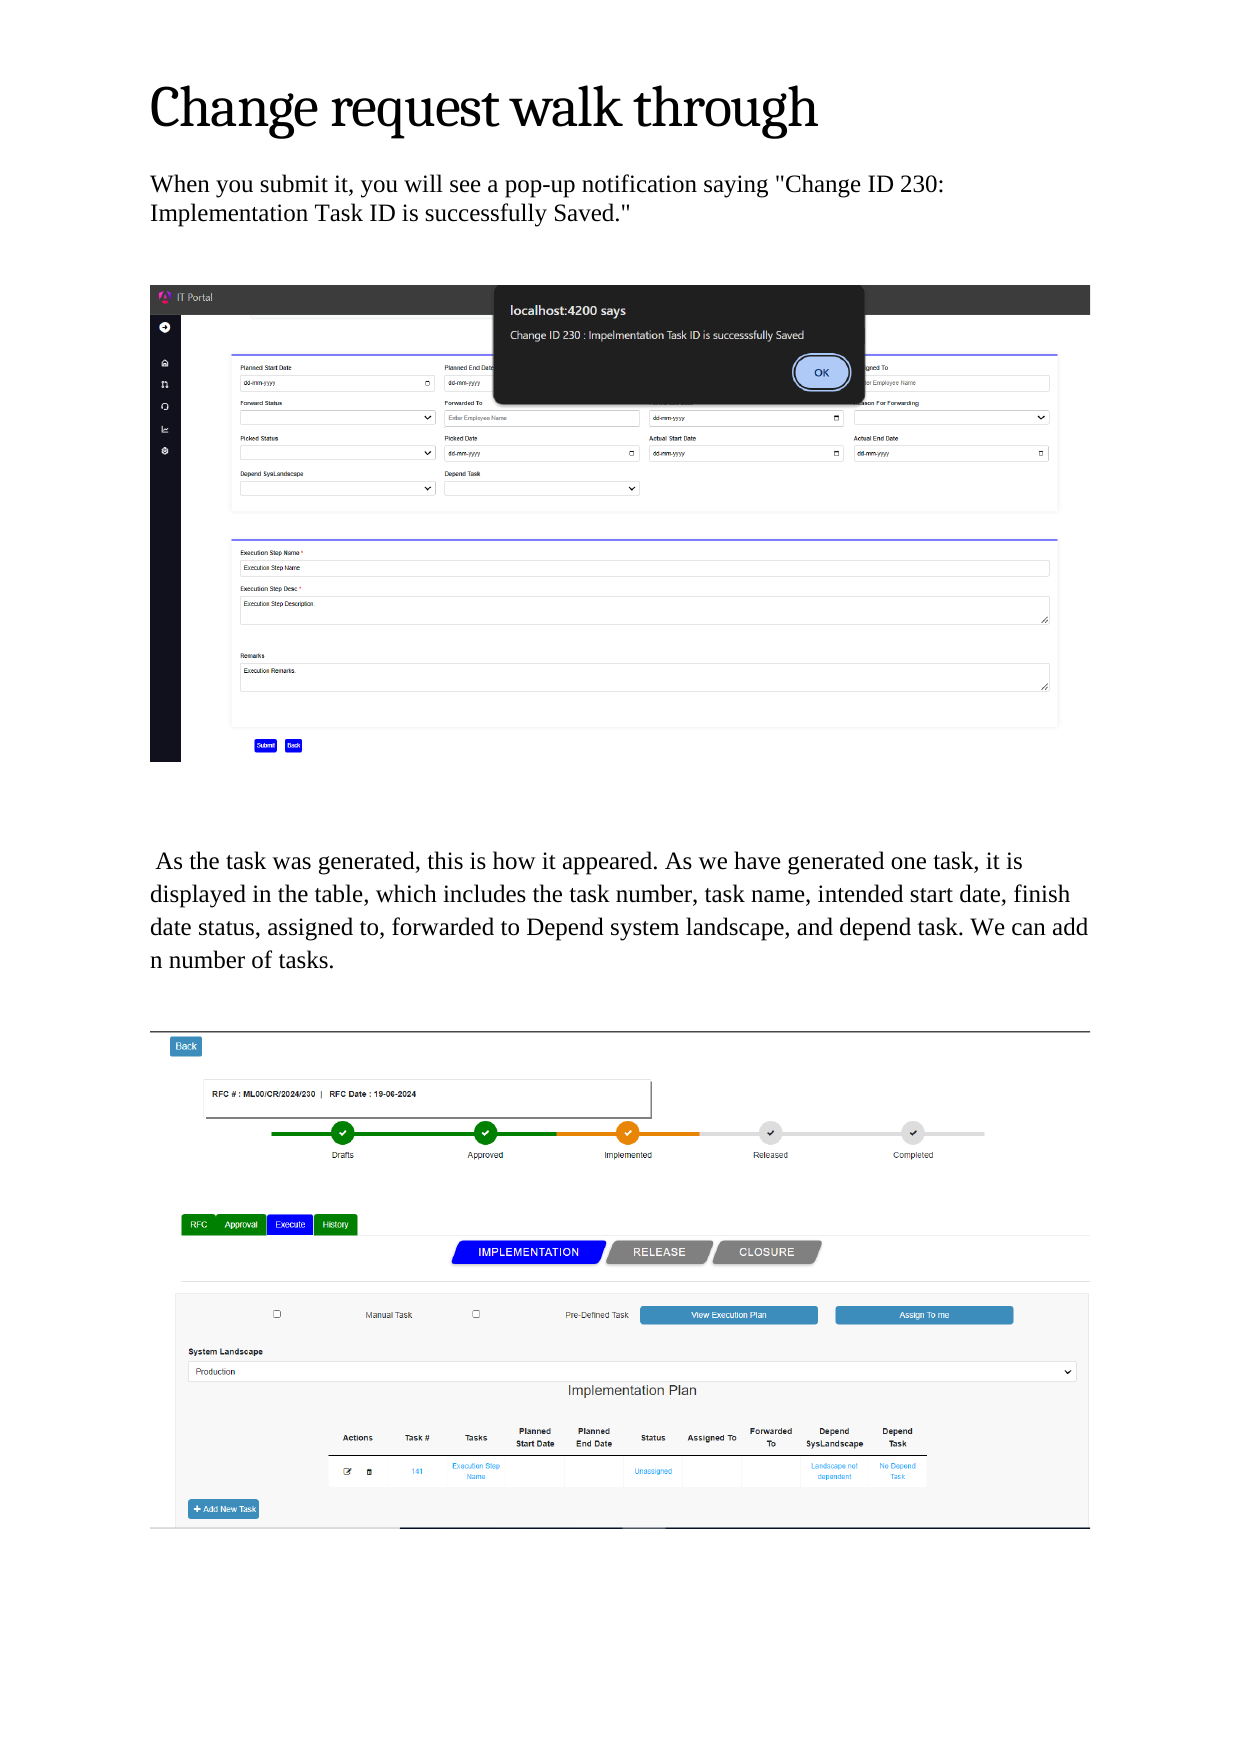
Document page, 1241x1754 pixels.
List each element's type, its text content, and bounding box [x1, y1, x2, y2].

picture [150, 1031, 1091, 1529]
text As the task was generated, this is how it appeared. As we have generated one task, it is displayed in the table, which includes the task number, task name, intended start date, finish date status, assigned to, forwarded to Depend system landscape, and depend task. We can add n number of tasks. [150, 846, 1090, 974]
picture [150, 285, 1091, 762]
text When you submit it, you will see a pop-up notification saying "Change ID 230: Implementation Task ID is successfully Saved." [150, 169, 1090, 226]
